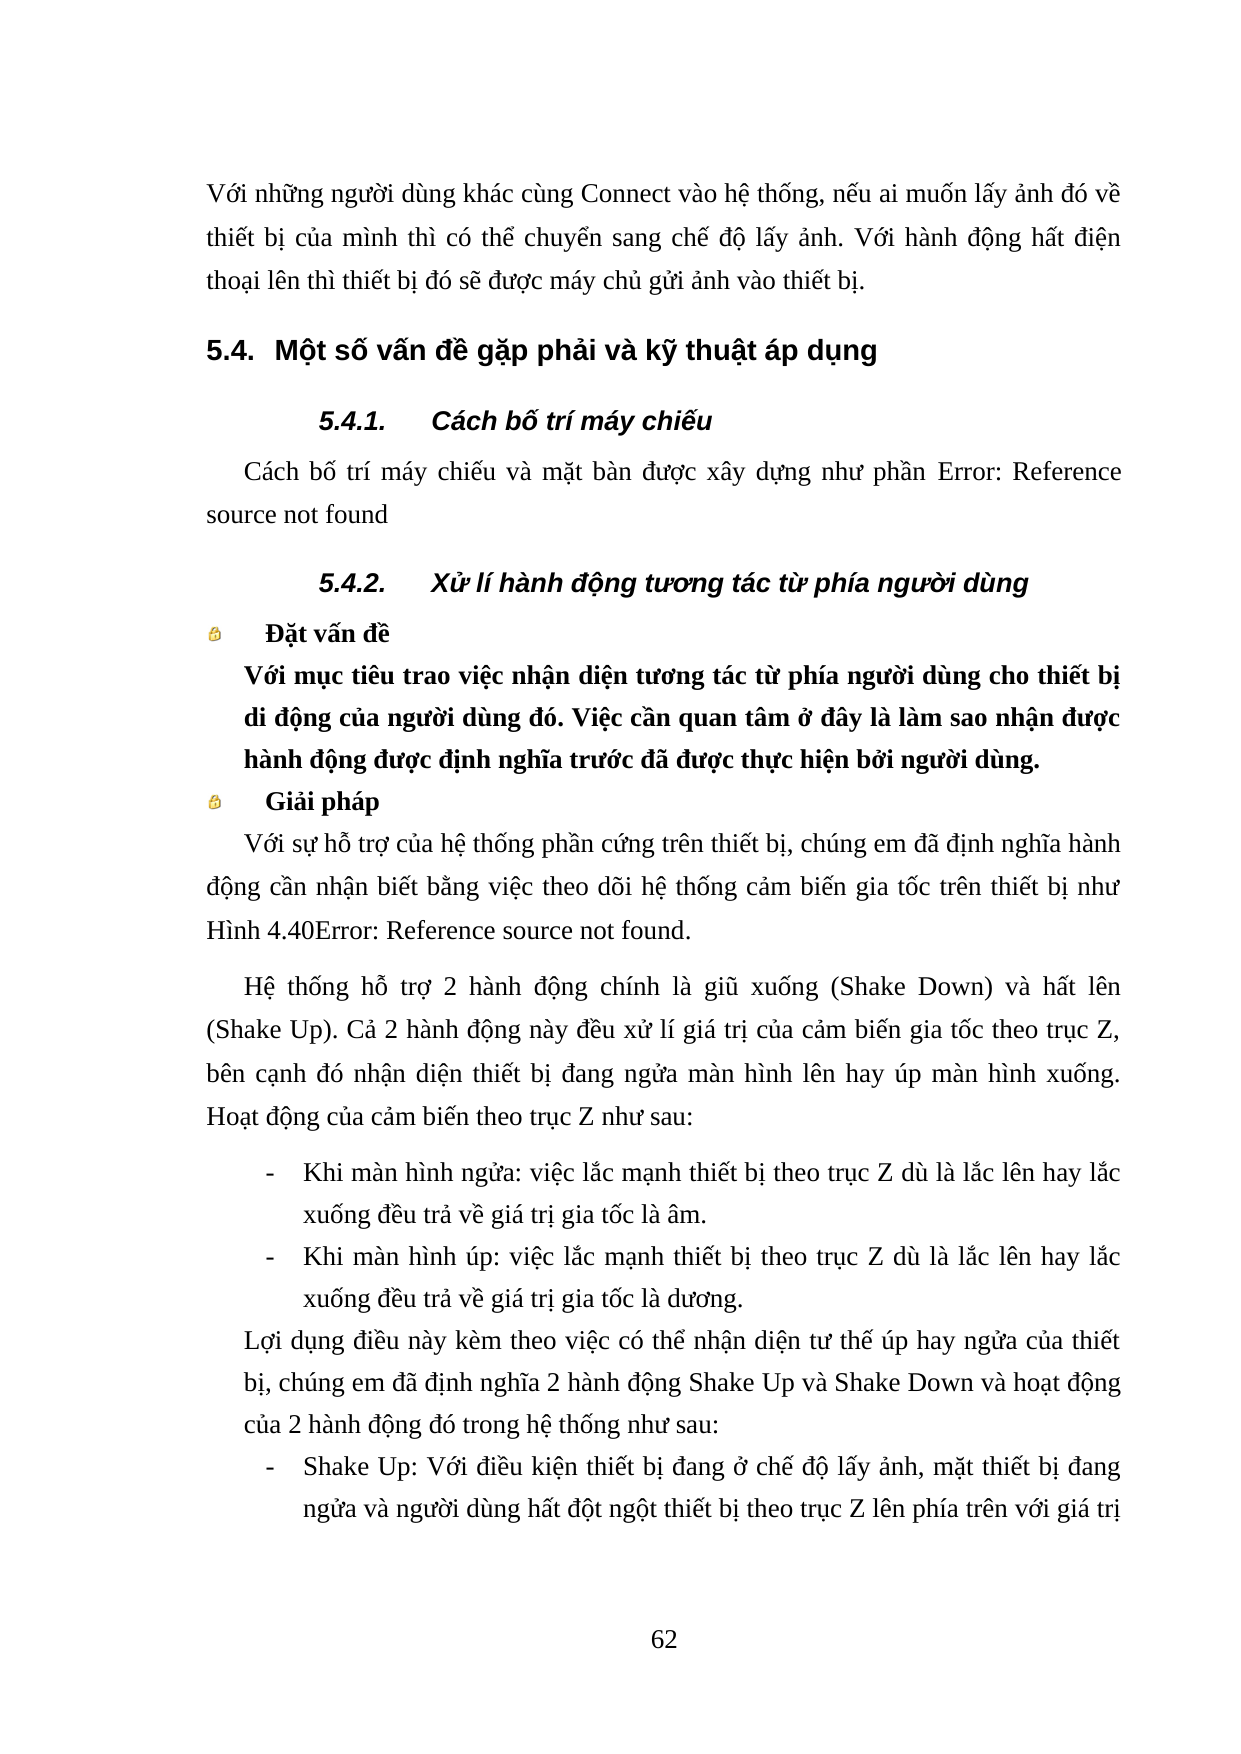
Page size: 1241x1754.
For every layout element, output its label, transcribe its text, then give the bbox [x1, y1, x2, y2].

subtitle Một số vấn đề gặp phải và kỹ thuật áp dụng [206, 333, 1122, 366]
list Lợi dụng điều này kèm theo việc có thể nhận diện tư thế úp hay ngửa của thiết bị, chúng em đã định nghĩa 2 hành động Shake Up và Shake Down và hoạt động của 2 hành động đó trong hệ thống như sau: [244, 1324, 1122, 1439]
text Giải pháp [206, 785, 1122, 816]
subtitle Xử lí hành động tương tác từ phía người dùng [281, 567, 1122, 598]
subtitle Cách bố trí máy chiếu [281, 405, 1122, 436]
picture [207, 625, 222, 642]
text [265, 1450, 1122, 1523]
text Đặt vấn đề [206, 617, 1122, 648]
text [206, 177, 1122, 295]
text Khi màn hình ngửa: việc lắc mạnh thiết bị theo trục Z dù là lắc lên hay lắc xuống đều trả về giá trị gia tốc là âm. [265, 1156, 1122, 1229]
list Với mục tiêu trao việc nhận diện tương tác từ phía người dùng cho thiết bị di động của người dùng đó. Việc cần quan tâm ở đây là làm sao nhận được hành động được định nghĩa trước đã được thực hiện bởi người dùng. [244, 659, 1122, 774]
picture [207, 793, 222, 810]
text Khi màn hình úp: việc lắc mạnh thiết bị theo trục Z dù là lắc lên hay lắc xuống đều trả về giá trị gia tốc là dương. [265, 1240, 1122, 1313]
text Hệ thống hỗ trợ 2 hành động chính là giũ xuống (Shake Down) và hất lên (Shake Up). Cả 2 hành động này đều xử lí giá trị của cảm biến gia tốc theo trục Z, bên cạnh đó nhận diện thiết bị đang ngửa màn hình lên hay úp màn hình xuống. Hoạt động của cảm biến theo trục Z như sau: [206, 970, 1122, 1132]
